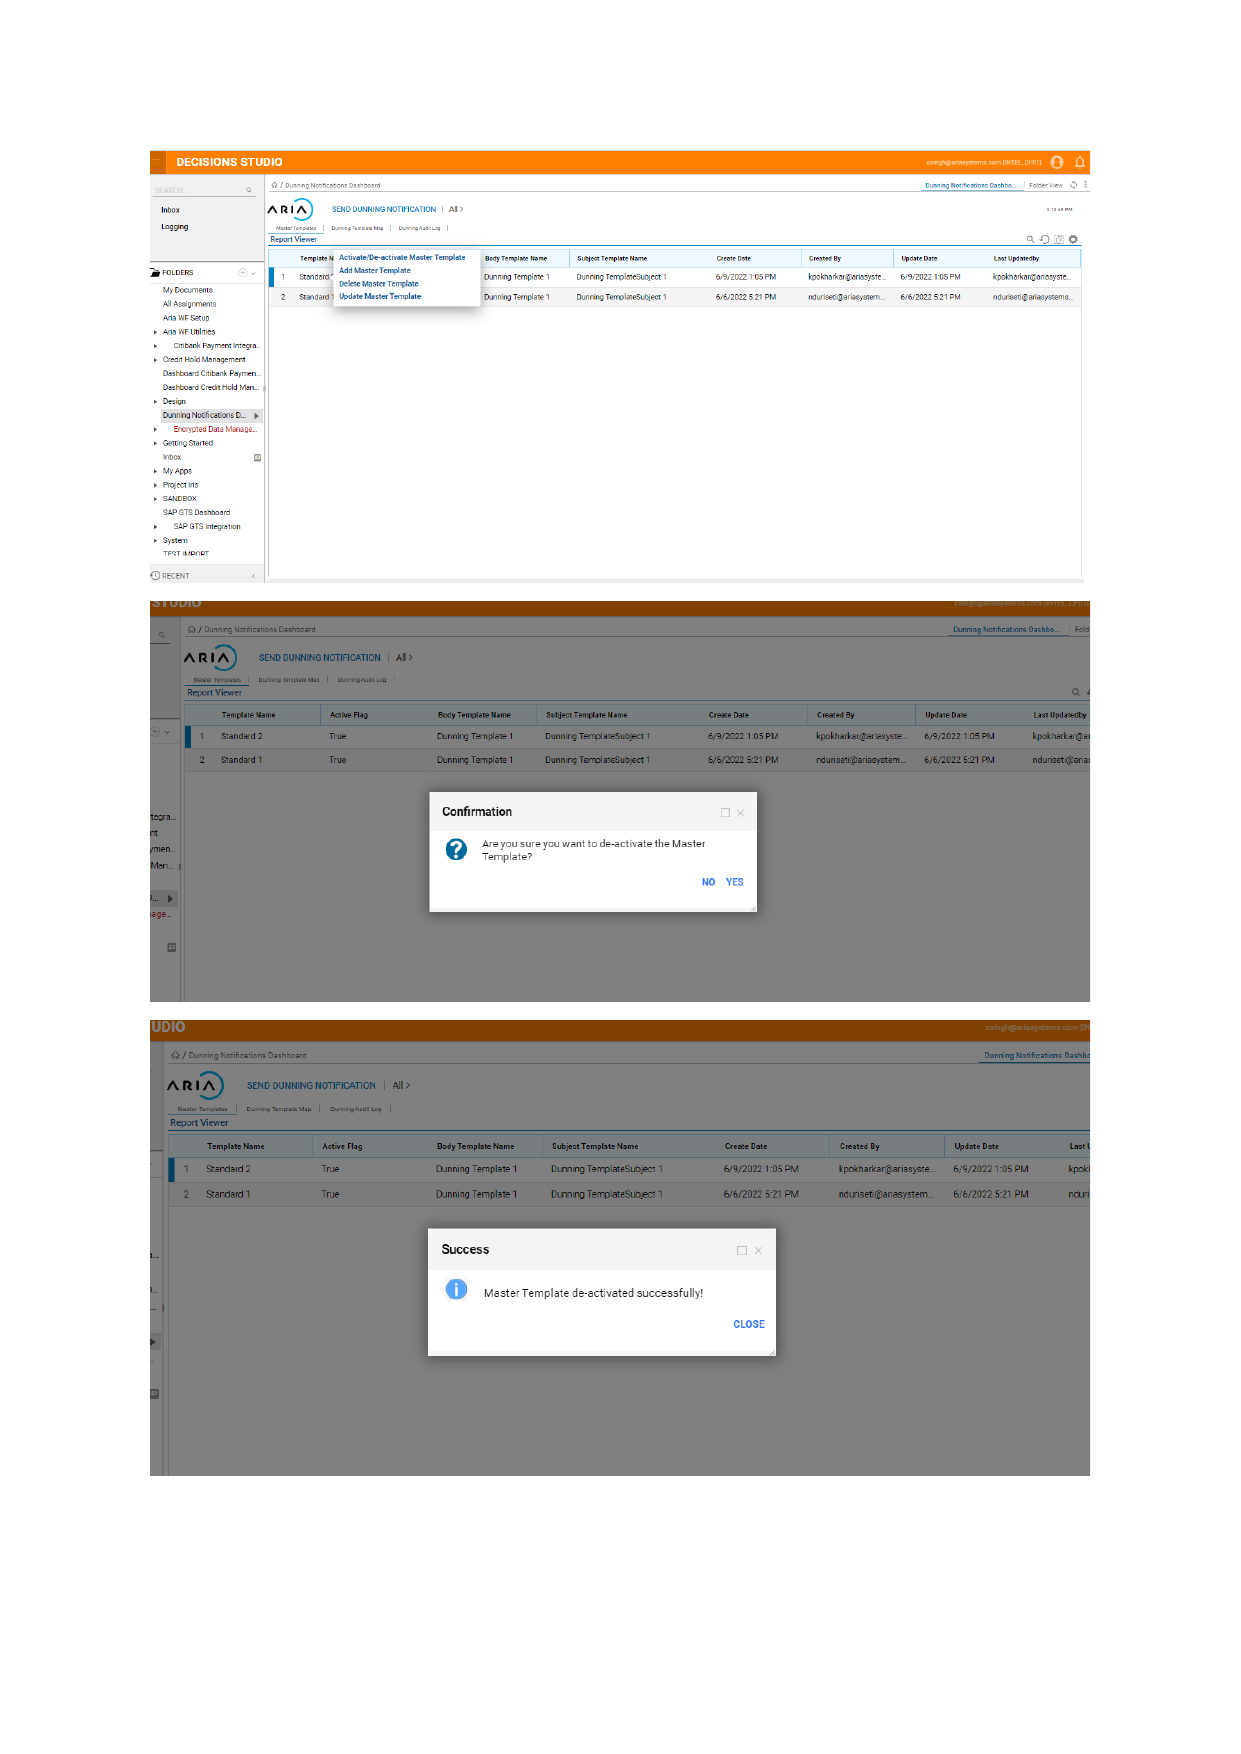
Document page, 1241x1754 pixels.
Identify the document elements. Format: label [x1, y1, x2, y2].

picture [150, 150, 1091, 583]
picture [150, 601, 1091, 1002]
picture [150, 1020, 1091, 1476]
